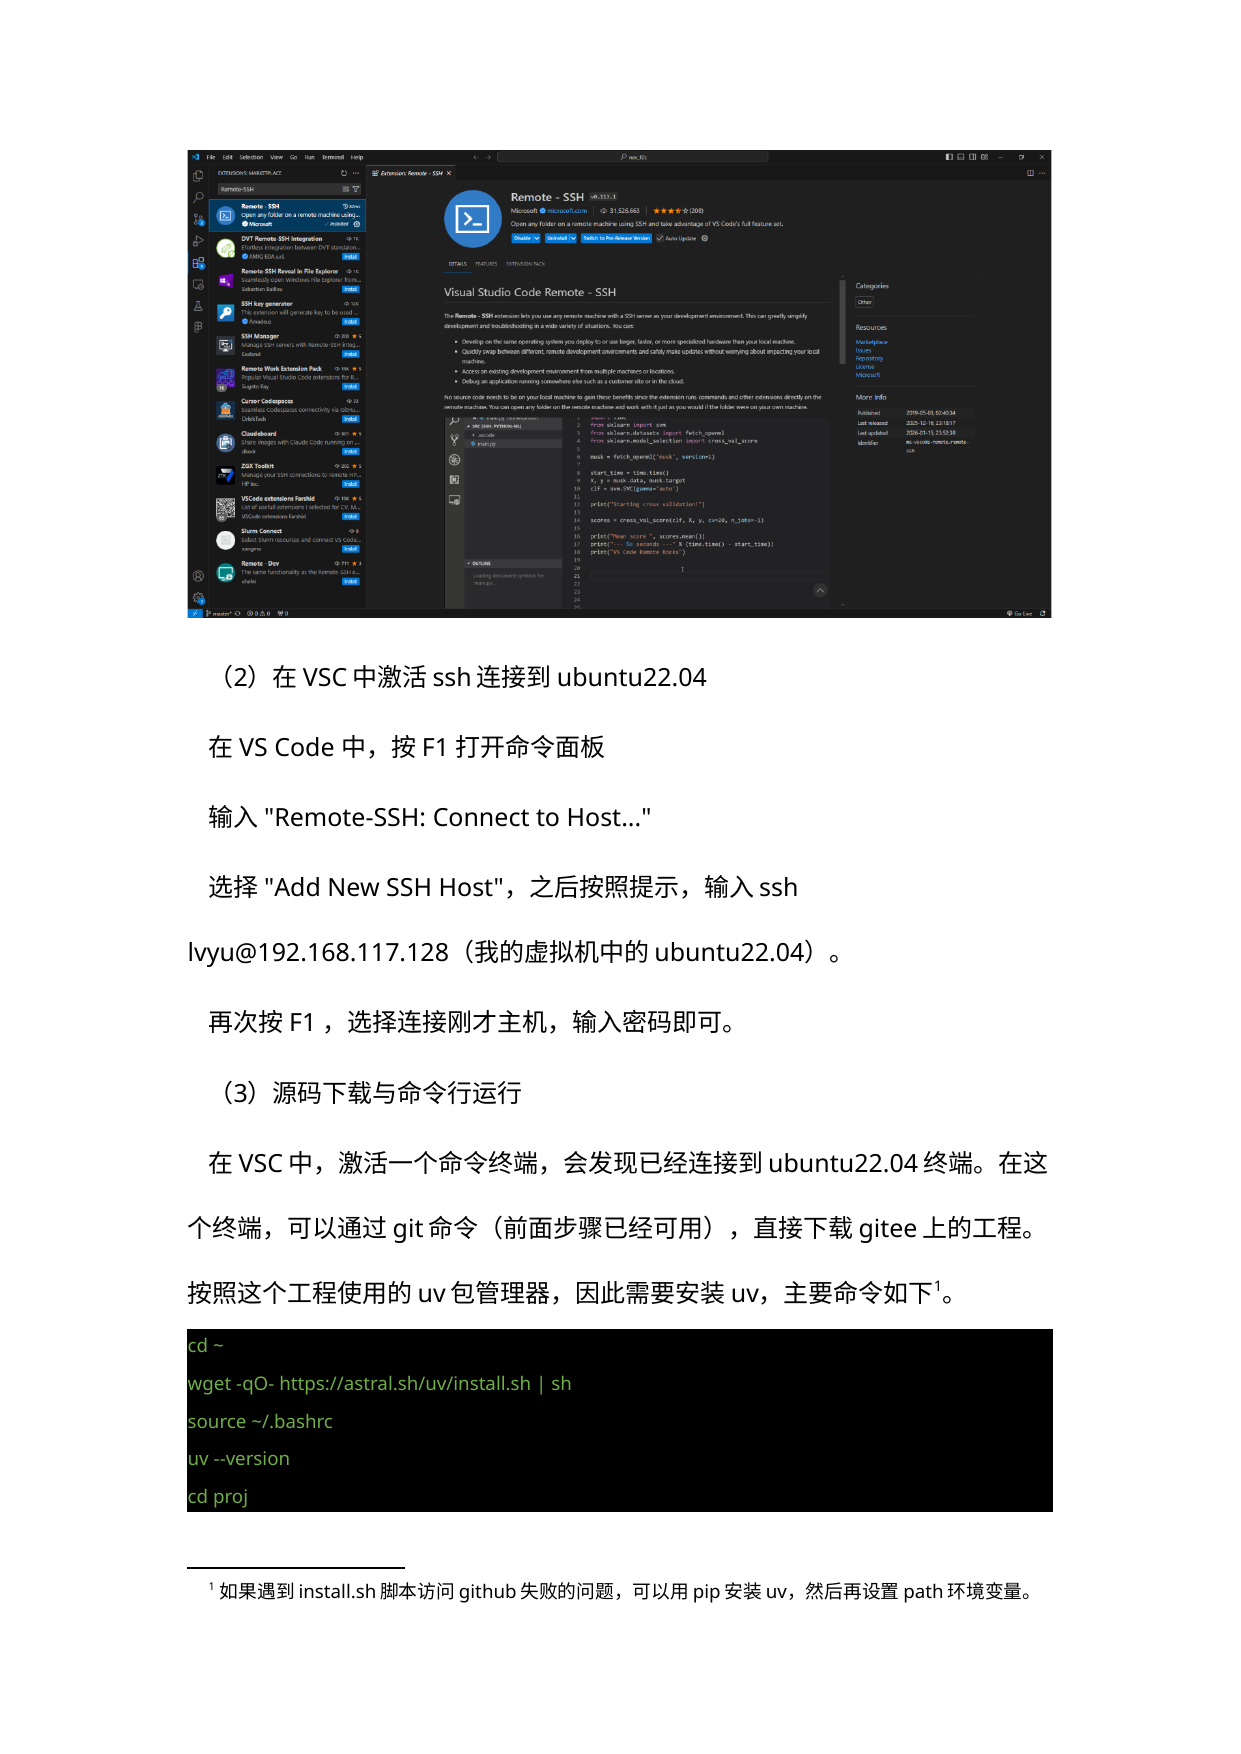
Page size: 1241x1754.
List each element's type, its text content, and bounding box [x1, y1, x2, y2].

text 再次按 F1 ，选择连接刚才主机，输入密码即可。 [187, 988, 1053, 1053]
text uv --version [187, 1442, 1053, 1475]
text cd ~ [187, 1329, 1053, 1362]
text 在 VS Code 中，按 F1 打开命令面板 [187, 713, 1053, 778]
text 在VSC中，激活一个命令终端，会发现已经连接到ubuntu22.04终端。在这个终端，可以通过git命令（前面步骤已经可用），直接下载gitee上的工程。按照这个工程使用的uv包管理器，因此需要安装uv，主要命令如下。 [187, 1129, 1053, 1324]
text cd proj [187, 1480, 1053, 1512]
text 输入 "Remote-SSH: Connect to Host..." [187, 783, 1053, 848]
text wget -qO- https://astral.sh/uv/install.sh | sh [187, 1367, 1053, 1399]
picture [187, 150, 1052, 618]
text 选择 "Add New SSH Host"，之后按照提示，输入ssh lvyu@192.168.117.128（我的虚拟机中的ubuntu22.04）。 [187, 853, 1053, 983]
text （3）源码下载与命令行运行 [187, 1059, 1053, 1124]
text source ~/.bashrc [187, 1404, 1053, 1437]
text （2）在VSC中激活ssh连接到ubuntu22.04 [187, 643, 1053, 708]
